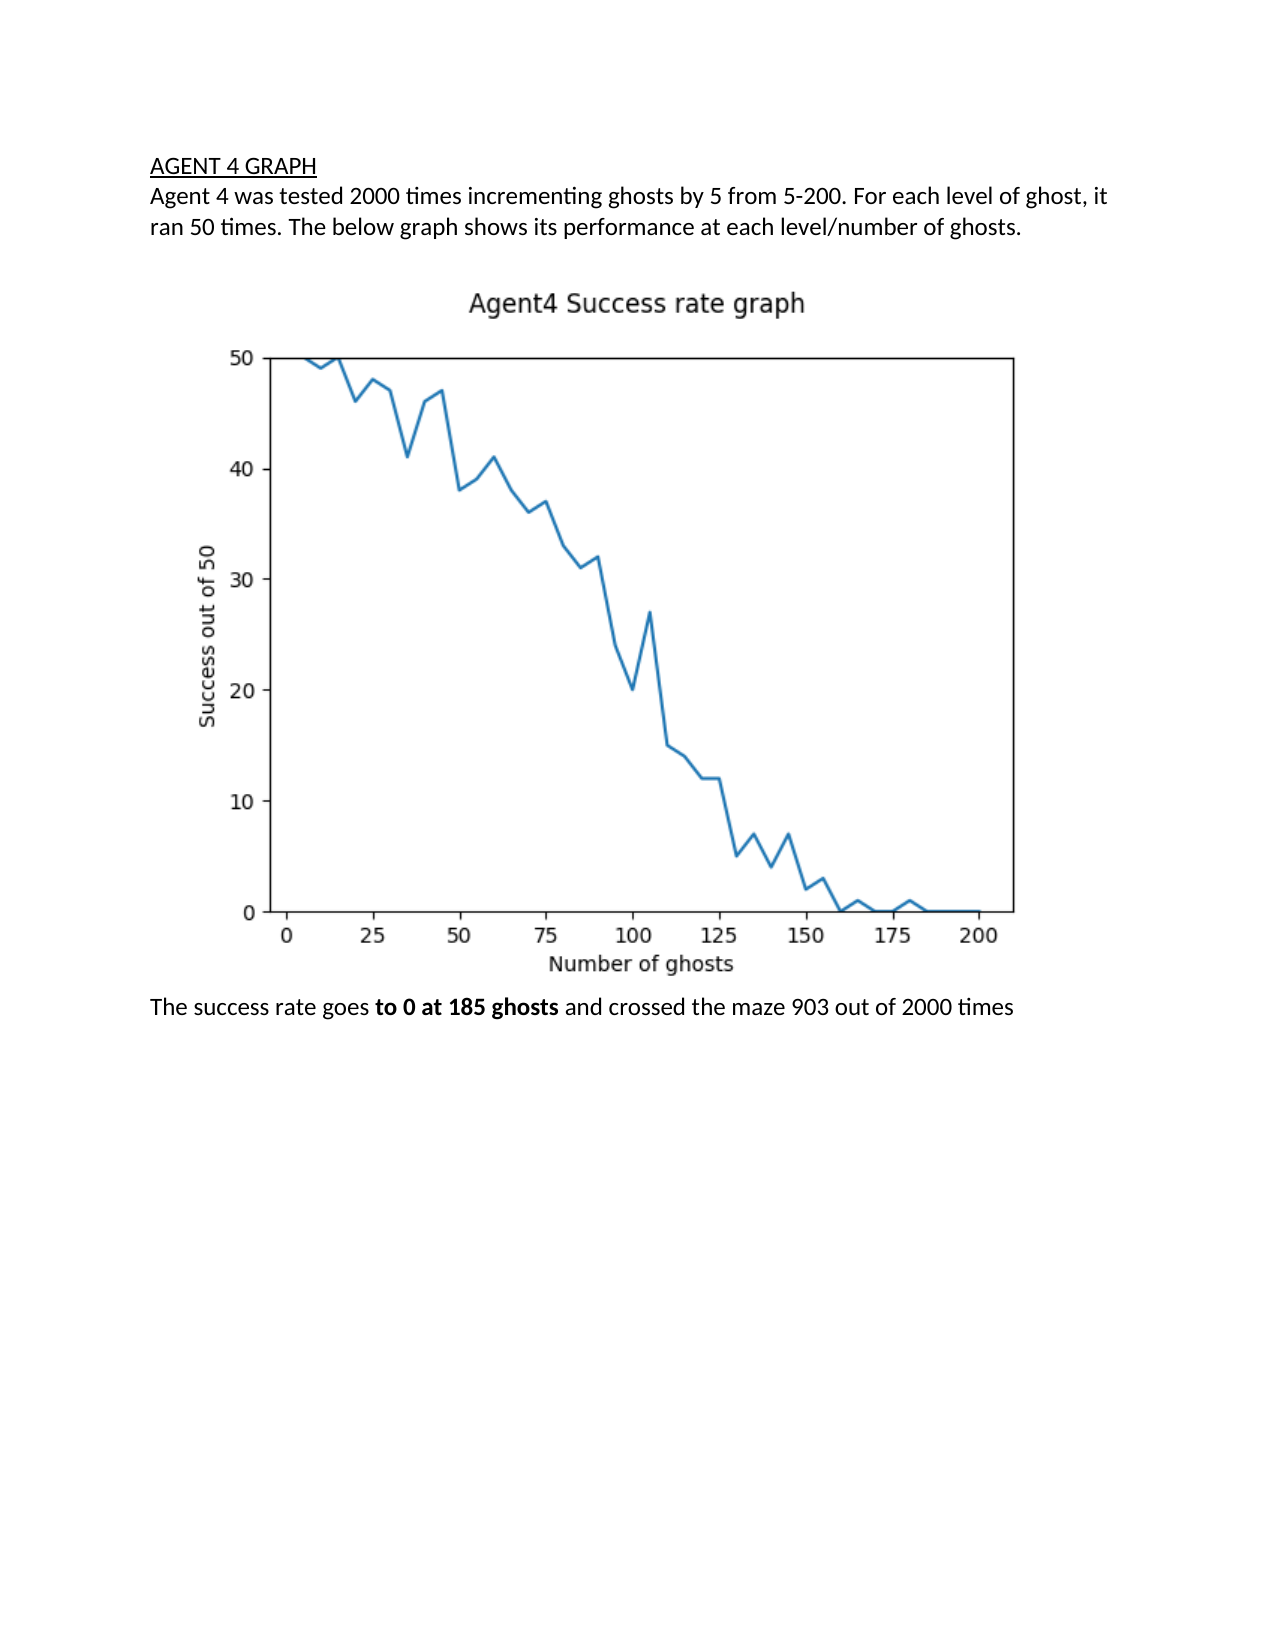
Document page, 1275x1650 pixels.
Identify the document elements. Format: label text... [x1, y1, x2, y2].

picture [150, 272, 1109, 991]
text The success rate goes to 0 at 185 ghosts and crossed the maze 903 out of 2000 times [150, 991, 1125, 1021]
text Agent 4 was tested 2000 times incrementing ghosts by 5 from 5-200. For each level of ghost, it ran 50 times. The below graph shows its performance at each level/number of ghosts. [150, 181, 1125, 242]
text AGENT 4 GRAPH [150, 150, 1125, 181]
